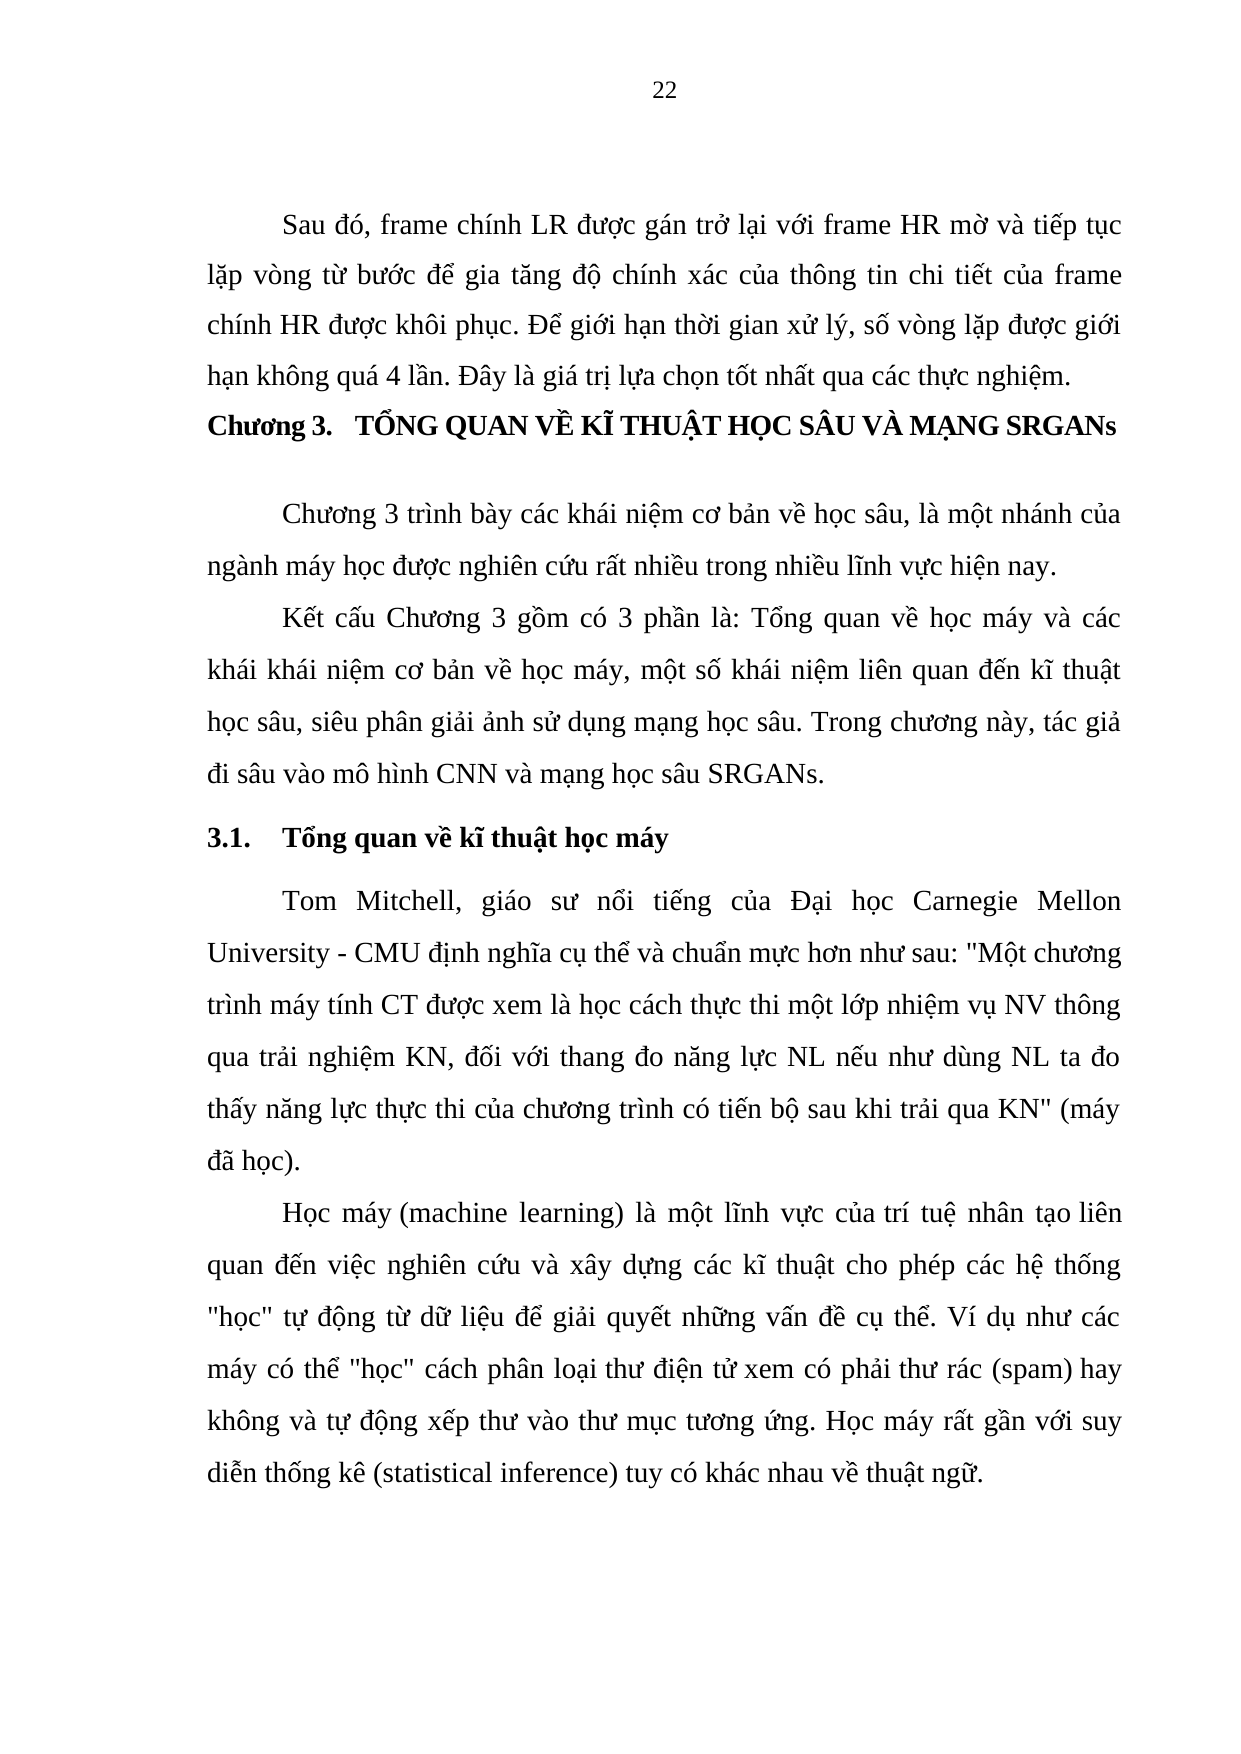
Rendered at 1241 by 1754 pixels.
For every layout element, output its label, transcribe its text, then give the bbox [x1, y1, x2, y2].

subtitle TỔNG QUAN VỀ KĨ THUẬT HỌC SÂU VÀ MẠNG SRGANs [207, 408, 1122, 442]
text Sau đó, frame chính LR được gán trở lại với frame HR mờ và tiếp tục lặp vòng từ bước để gia tăng độ chính xác của thông tin chi tiết của frame chính HR được khôi phục. Để giới hạn thời gian xử lý, số vòng lặp được giới hạn không quá 4 lần. Đây là giá trị lựa chọn tốt nhất qua các thực nghiệm. [207, 207, 1122, 391]
text Chương 3 trình bày các khái niệm cơ bản về học sâu, là một nhánh của ngành máy học được nghiên cứu rất nhiều trong nhiều lĩnh vực hiện nay. [207, 496, 1122, 581]
text Tom Mitchell, giáo sư nổi tiếng của Đại học Carnegie Mellon University - CMU định nghĩa cụ thể và chuẩn mực hơn như sau: "Một chương trình máy tính CT được xem là học cách thực thi một lớp nhiệm vụ NV thông qua trải nghiệm KN, đối với thang đo năng lực NL nếu như dùng NL ta đo thấy năng lực thực thi của chương trình có tiến bộ sau khi trải qua KN" (máy đã học). [207, 883, 1122, 1176]
text Kết cấu Chương 3 gồm có 3 phần là: Tổng quan về học máy và các khái khái niệm cơ bản về học máy, một số khái niệm liên quan đến kĩ thuật học sâu, siêu phân giải ảnh sử dụng mạng học sâu. Trong chương này, tác giả đi sâu vào mô hình CNN và mạng học sâu SRGANs. [207, 600, 1122, 789]
subtitle Tổng quan về kĩ thuật học máy [207, 820, 1122, 854]
text Học máy (machine learning) là một lĩnh vực của trí tuệ nhân tạo liên quan đến việc nghiên cứu và xây dựng các kĩ thuật cho phép các hệ thống "học" tự động từ dữ liệu để giải quyết những vấn đề cụ thể. Ví dụ như các máy có thể "học" cách phân loại thư điện tử xem có phải thư rác (spam) hay không và tự động xếp thư vào thư mục tương ứng. Học máy rất gần với suy diễn thống kê (statistical inference) tuy có khác nhau về thuật ngữ. [207, 1195, 1122, 1488]
